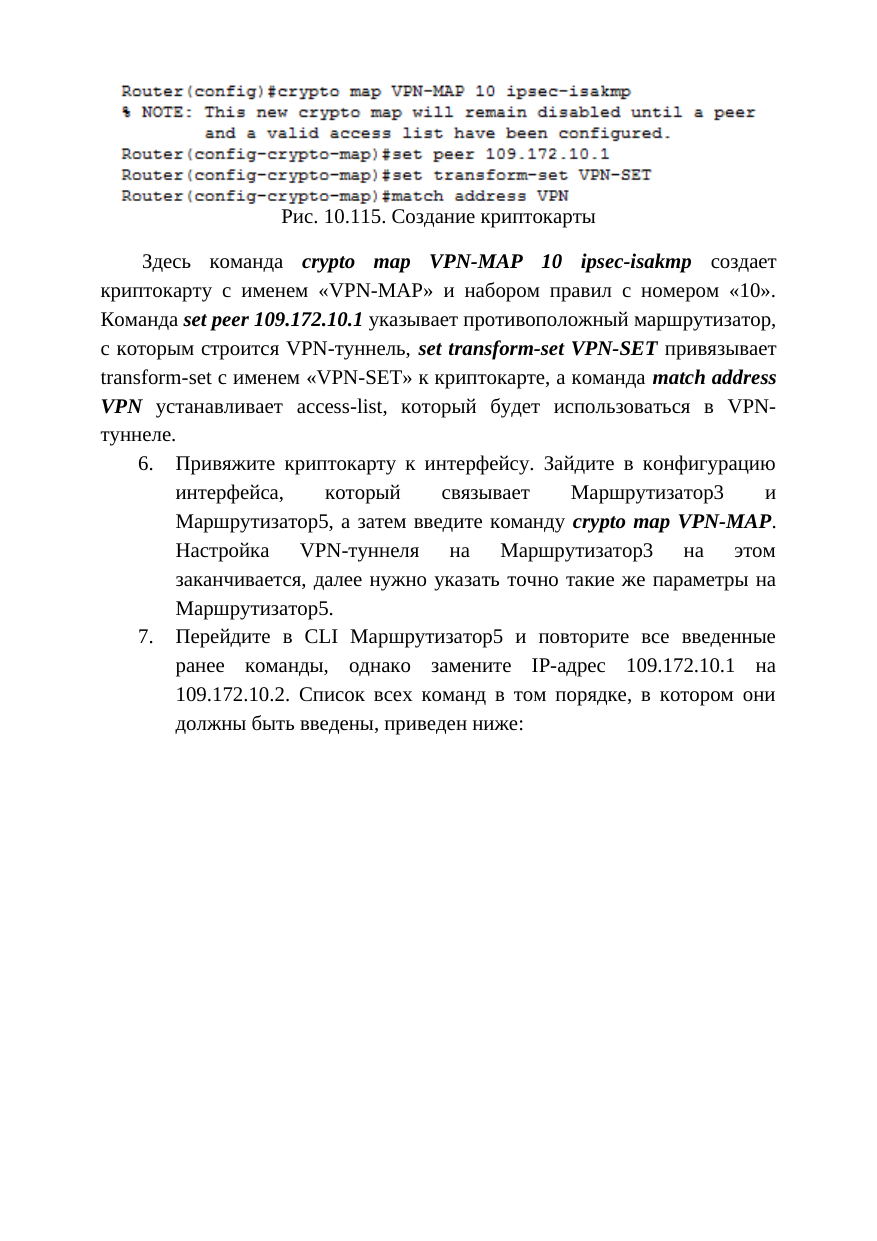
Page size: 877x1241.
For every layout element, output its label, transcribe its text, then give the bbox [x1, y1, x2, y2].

text Привяжите криптокарту к интерфейсу. Зайдите в конфигурацию интерфейса, который связывает Маршрутизатор3 и Маршрутизатор5, а затем введите команду crypto map VPN-MAP. Настройка VPN-туннеля на Маршрутизатор3 на этом заканчивается, далее нужно указать точно такие же параметры на Маршрутизатор5. [138, 451, 777, 619]
text Перейдите в CLI Маршрутизатор5 и повторите все введенные ранее команды, однако замените IP-адрес 109.172.10.1 на 109.172.10.2. Список всех команд в том порядке, в котором они должны быть введены, приведен ниже: [138, 624, 777, 735]
text Здесь команда crypto map VPN-MAP 10 ipsec-isakmp создает криптокарту с именем «VPN-MAP» и набором правил с номером «10». Команда set peer 109.172.10.1 указывает противоположный маршрутизатор, с которым строится VPN-туннель, set transform-set VPN-SET привязывает transform-set с именем «VPN-SET» к криптокарте, а команда match address VPN устанавливает access-list, который будет использоваться в VPN-туннеле. [100, 249, 777, 446]
picture [120, 82, 757, 205]
